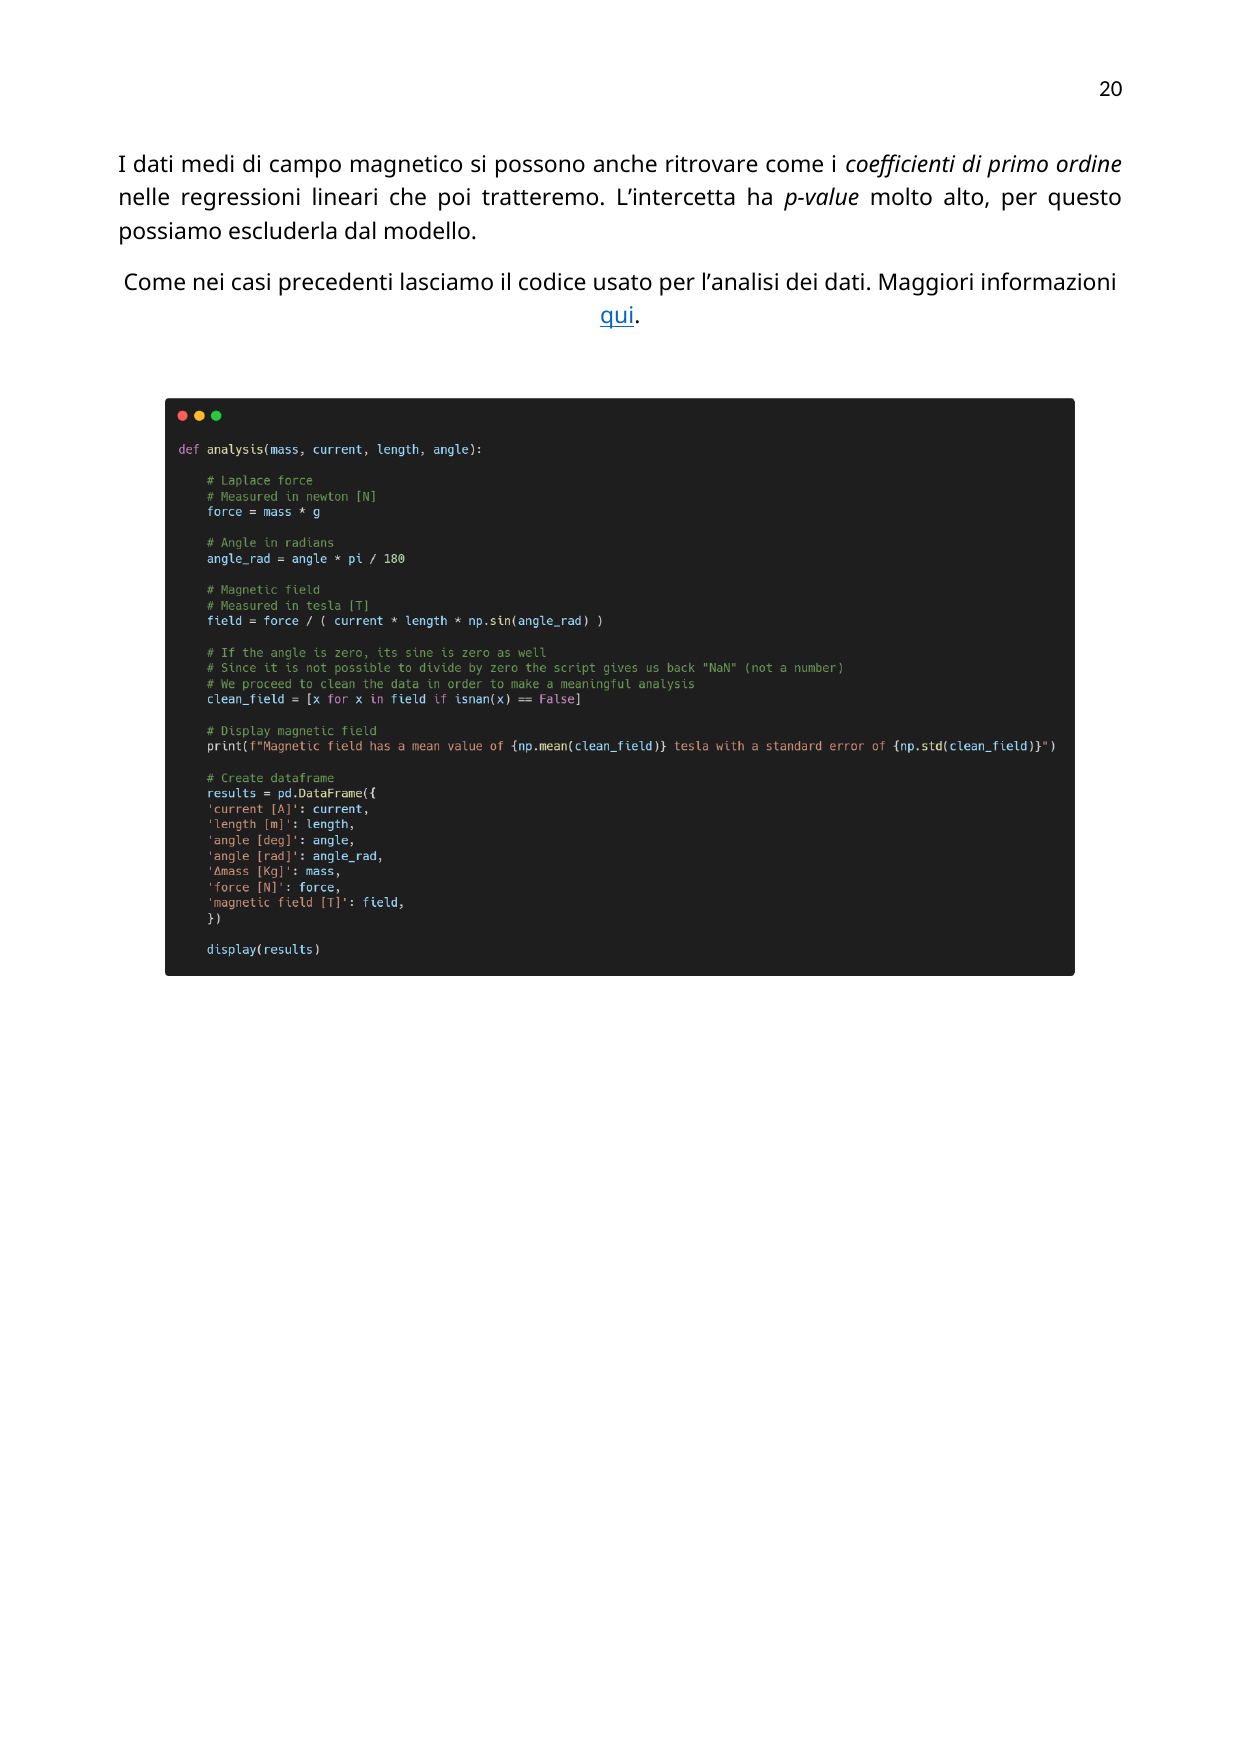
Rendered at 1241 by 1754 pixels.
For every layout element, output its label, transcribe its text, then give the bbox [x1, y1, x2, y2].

text Come nei casi precedenti lasciamo il codice usato per l’analisi dei dati. Maggiori informazioni qui. [118, 266, 1122, 331]
picture [118, 349, 1121, 1023]
text I dati medi di campo magnetico si possono anche ritrovare come i coefficienti di primo ordine nelle regressioni lineari che poi tratteremo. L’intercetta ha p-value molto alto, per questo possiamo escluderla dal modello. [118, 148, 1122, 246]
